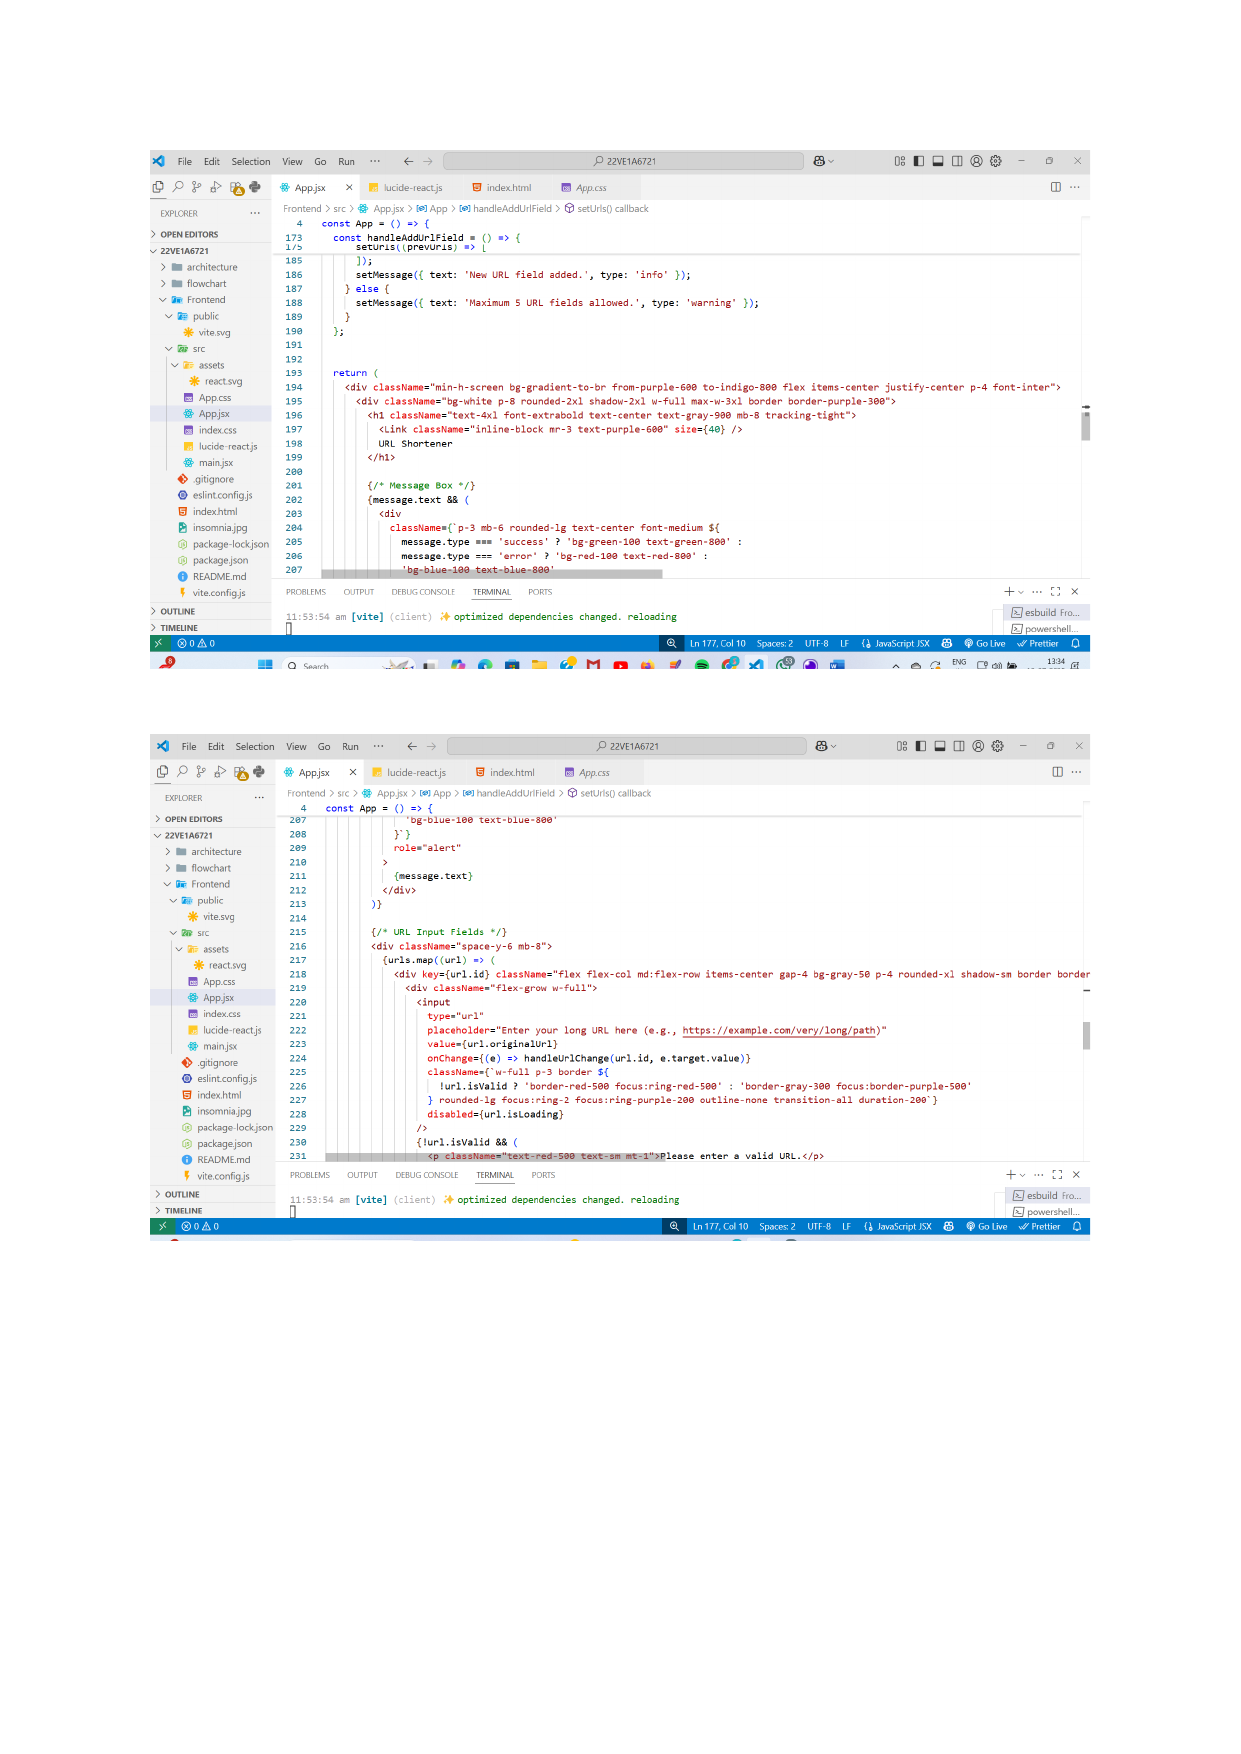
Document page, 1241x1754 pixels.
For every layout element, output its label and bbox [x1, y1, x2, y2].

picture [150, 150, 1091, 669]
picture [150, 734, 1091, 1241]
